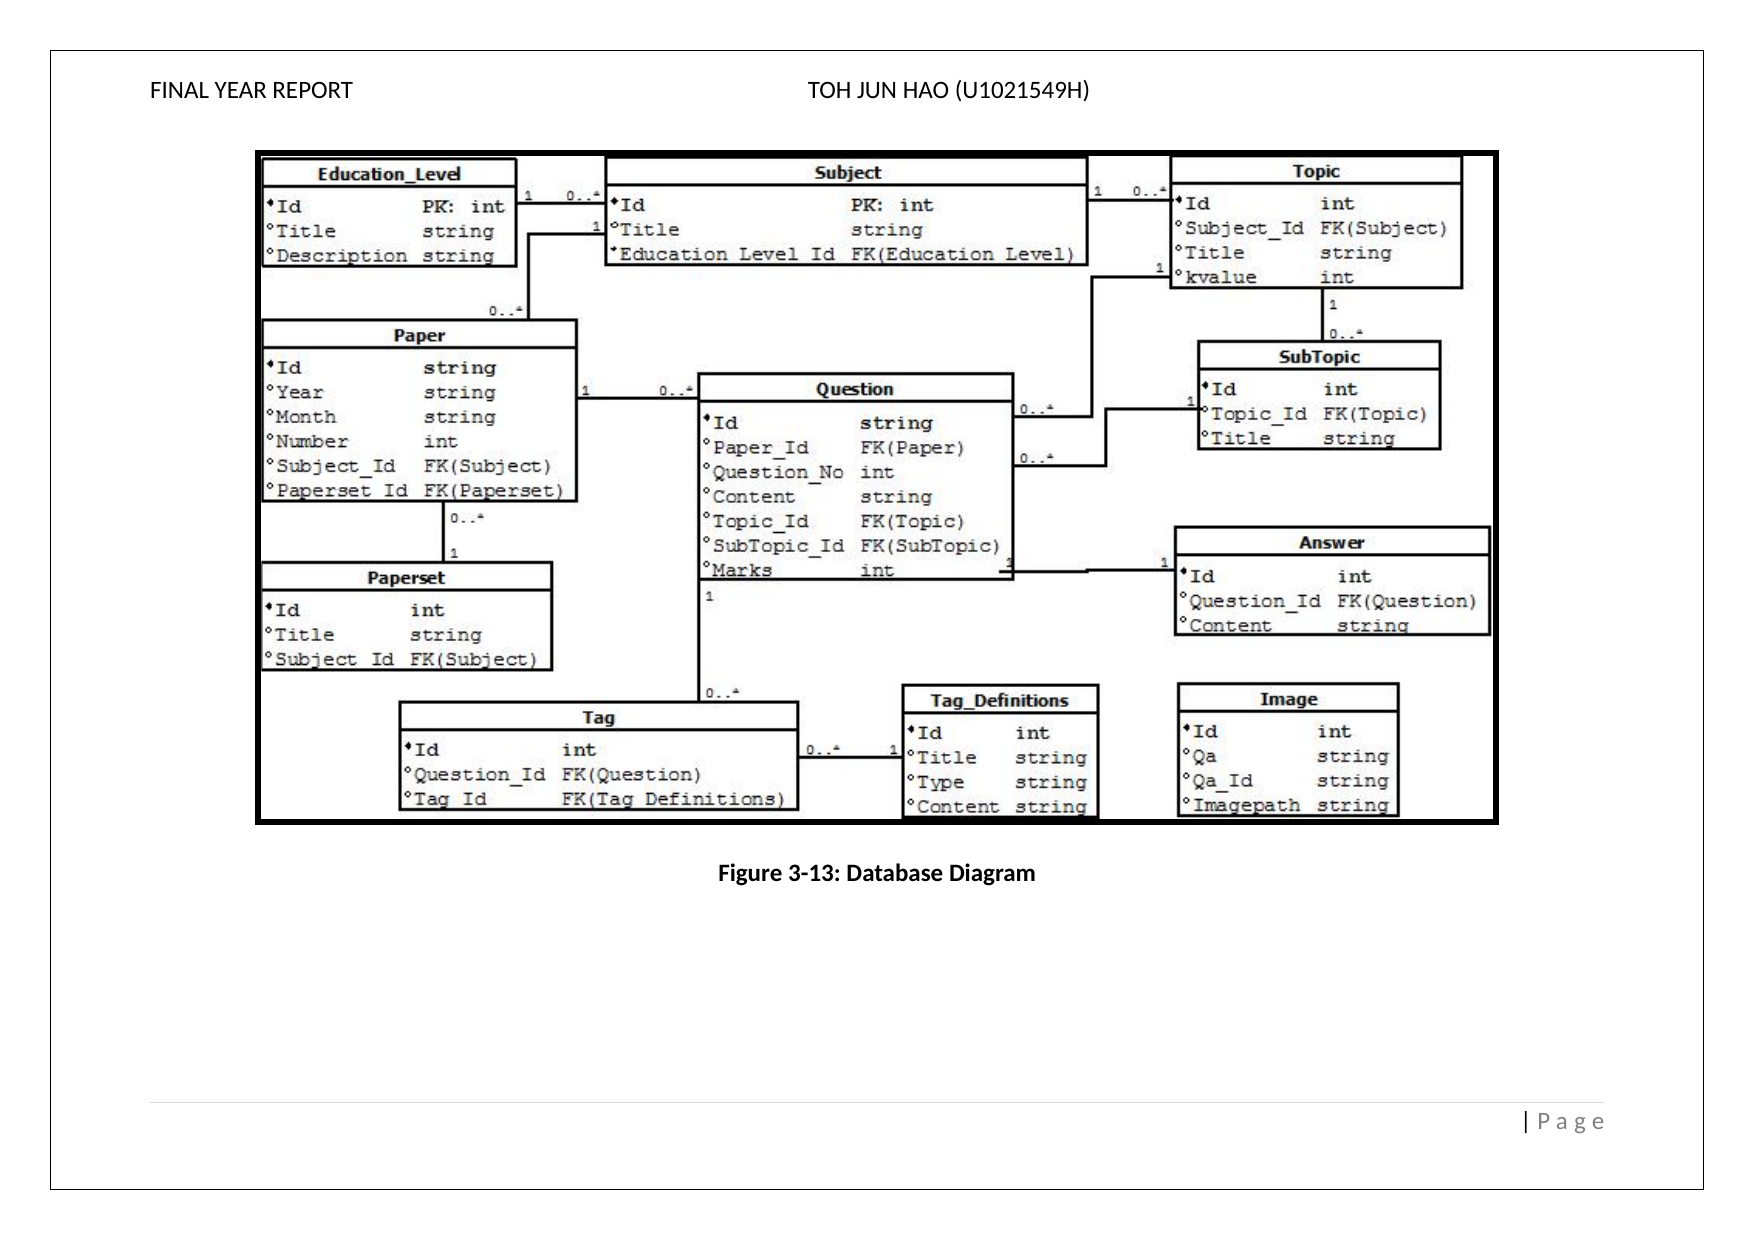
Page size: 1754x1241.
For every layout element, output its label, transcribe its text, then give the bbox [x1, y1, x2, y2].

picture [261, 156, 1493, 819]
